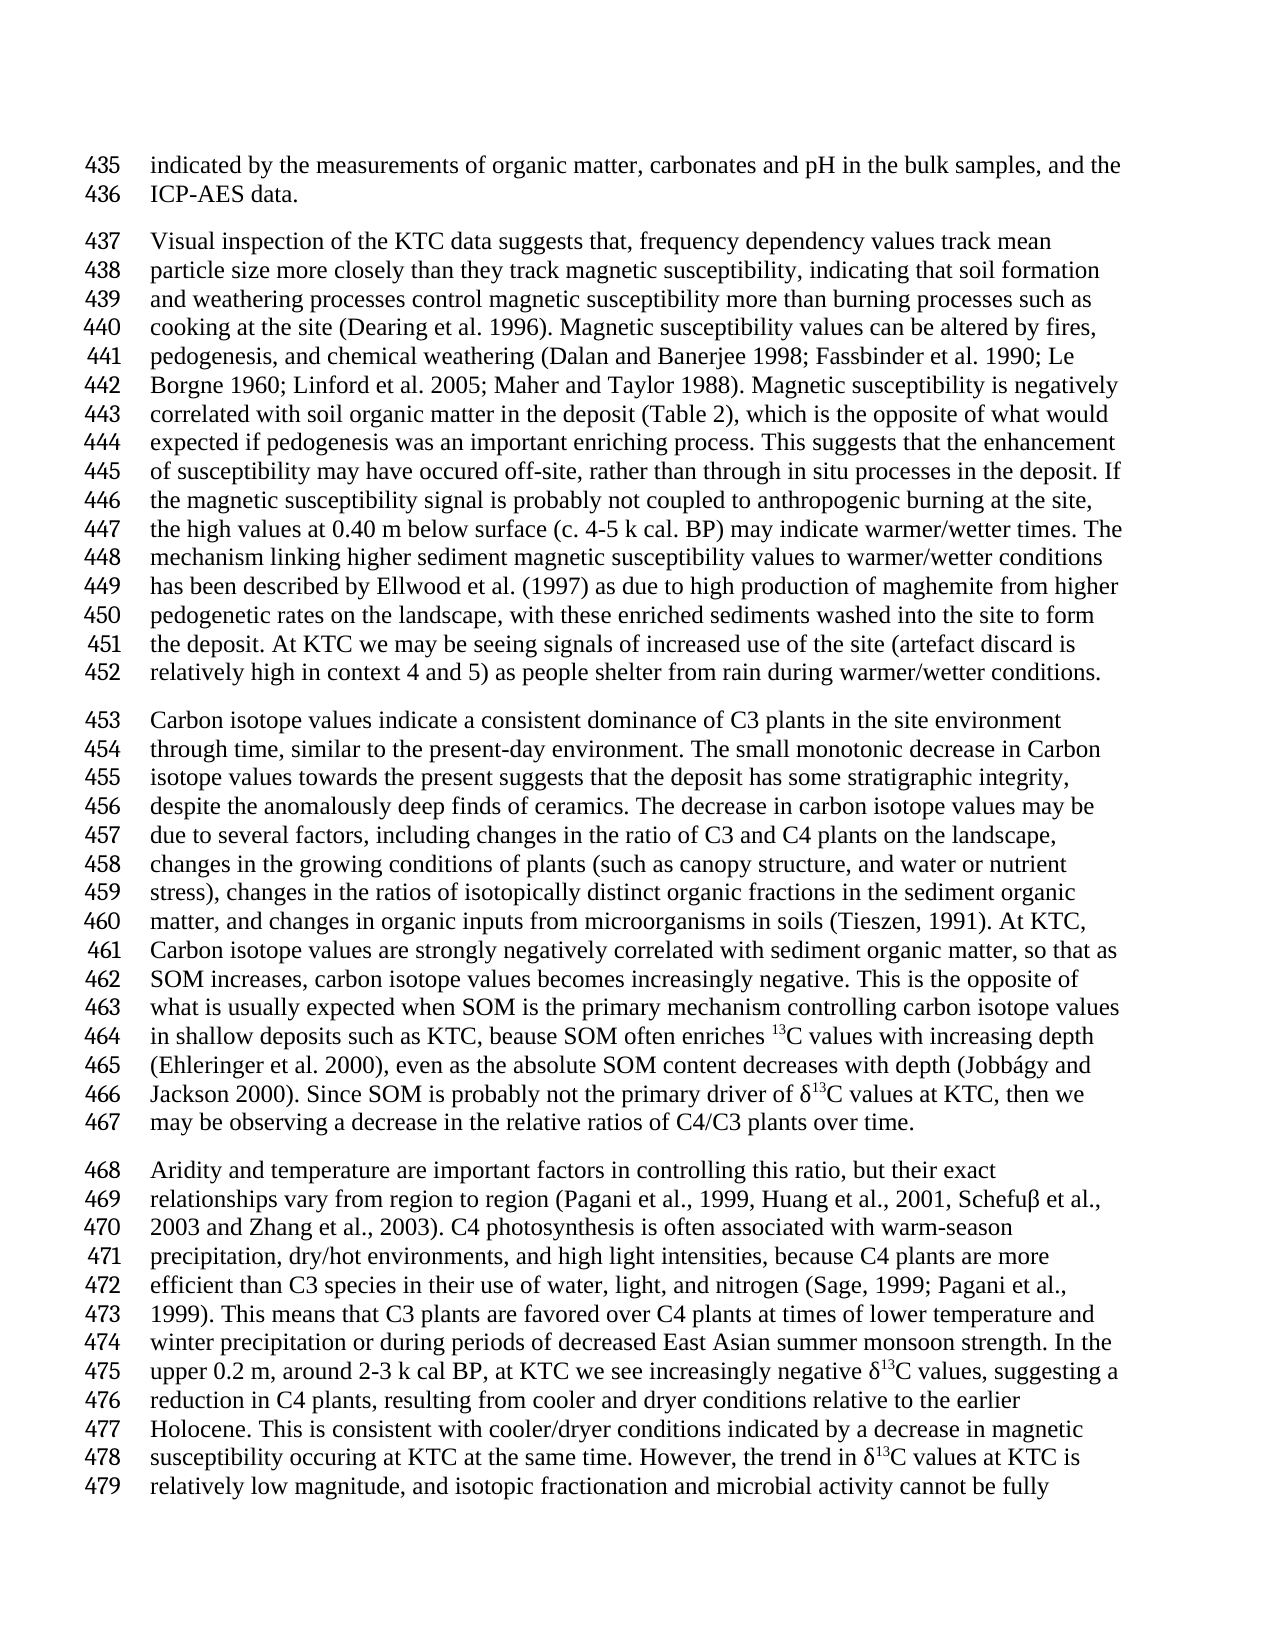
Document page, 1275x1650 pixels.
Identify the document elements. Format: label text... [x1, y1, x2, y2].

text Visual inspection of the KTC data suggests that, frequency dependency values track mean particle size more closely than they track magnetic susceptibility, indicating that soil formation and weathering processes control magnetic susceptibility more than burning processes such as cooking at the site (Dearing et al. 1996). Magnetic susceptibility values can be altered by fires, pedogenesis, and chemical weathering (Dalan and Banerjee 1998; Fassbinder et al. 1990; Le Borgne 1960; Linford et al. 2005; Maher and Taylor 1988). Magnetic susceptibility is negatively correlated with soil organic matter in the deposit (Table 2), which is the opposite of what would expected if pedogenesis was an important enriching process. This suggests that the enhancement of susceptibility may have occured off-site, rather than through in situ processes in the deposit. If the magnetic susceptibility signal is probably not coupled to anthropogenic burning at the site, the high values at 0.40 m below surface (c. 4-5 k cal. BP) may indicate warmer/wetter times. The mechanism linking higher sediment magnetic susceptibility values to warmer/wetter conditions has been described by Ellwood et al. (1997) as due to high production of maghemite from higher pedogenetic rates on the landscape, with these enriched sediments washed into the site to form the deposit. At KTC we may be seeing signals of increased use of the site (artefact discard is relatively high in context 4 and 5) as people shelter from rain during warmer/wetter conditions. [150, 226, 1125, 686]
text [150, 150, 1125, 207]
text Carbon isotope values indicate a consistent dominance of C3 plants in the site environment through time, similar to the present-day environment. The small monotonic decrease in Carbon isotope values towards the present suggests that the deposit has some stratigraphic integrity, despite the anomalously deep finds of ceramics. The decrease in carbon isotope values may be due to several factors, including changes in the ratio of C3 and C4 plants on the landscape, changes in the growing conditions of plants (such as canopy structure, and water or nutrient stress), changes in the ratios of isotopically distinct organic fractions in the sediment organic matter, and changes in organic inputs from microorganisms in soils (Tieszen, 1991). At KTC, Carbon isotope values are strongly negatively correlated with sediment organic matter, so that as SOM increases, carbon isotope values becomes increasingly negative. This is the opposite of what is usually expected when SOM is the primary mechanism controlling carbon isotope values in shallow deposits such as KTC, beause SOM often enriches 13C values with increasing depth (Ehleringer et al. 2000), even as the absolute SOM content decreases with depth (Jobbágy and Jackson 2000). Since SOM is probably not the primary driver of δ13C values at KTC, then we may be observing a decrease in the relative ratios of C4/C3 plants over time. [150, 705, 1125, 1136]
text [150, 1155, 1125, 1500]
